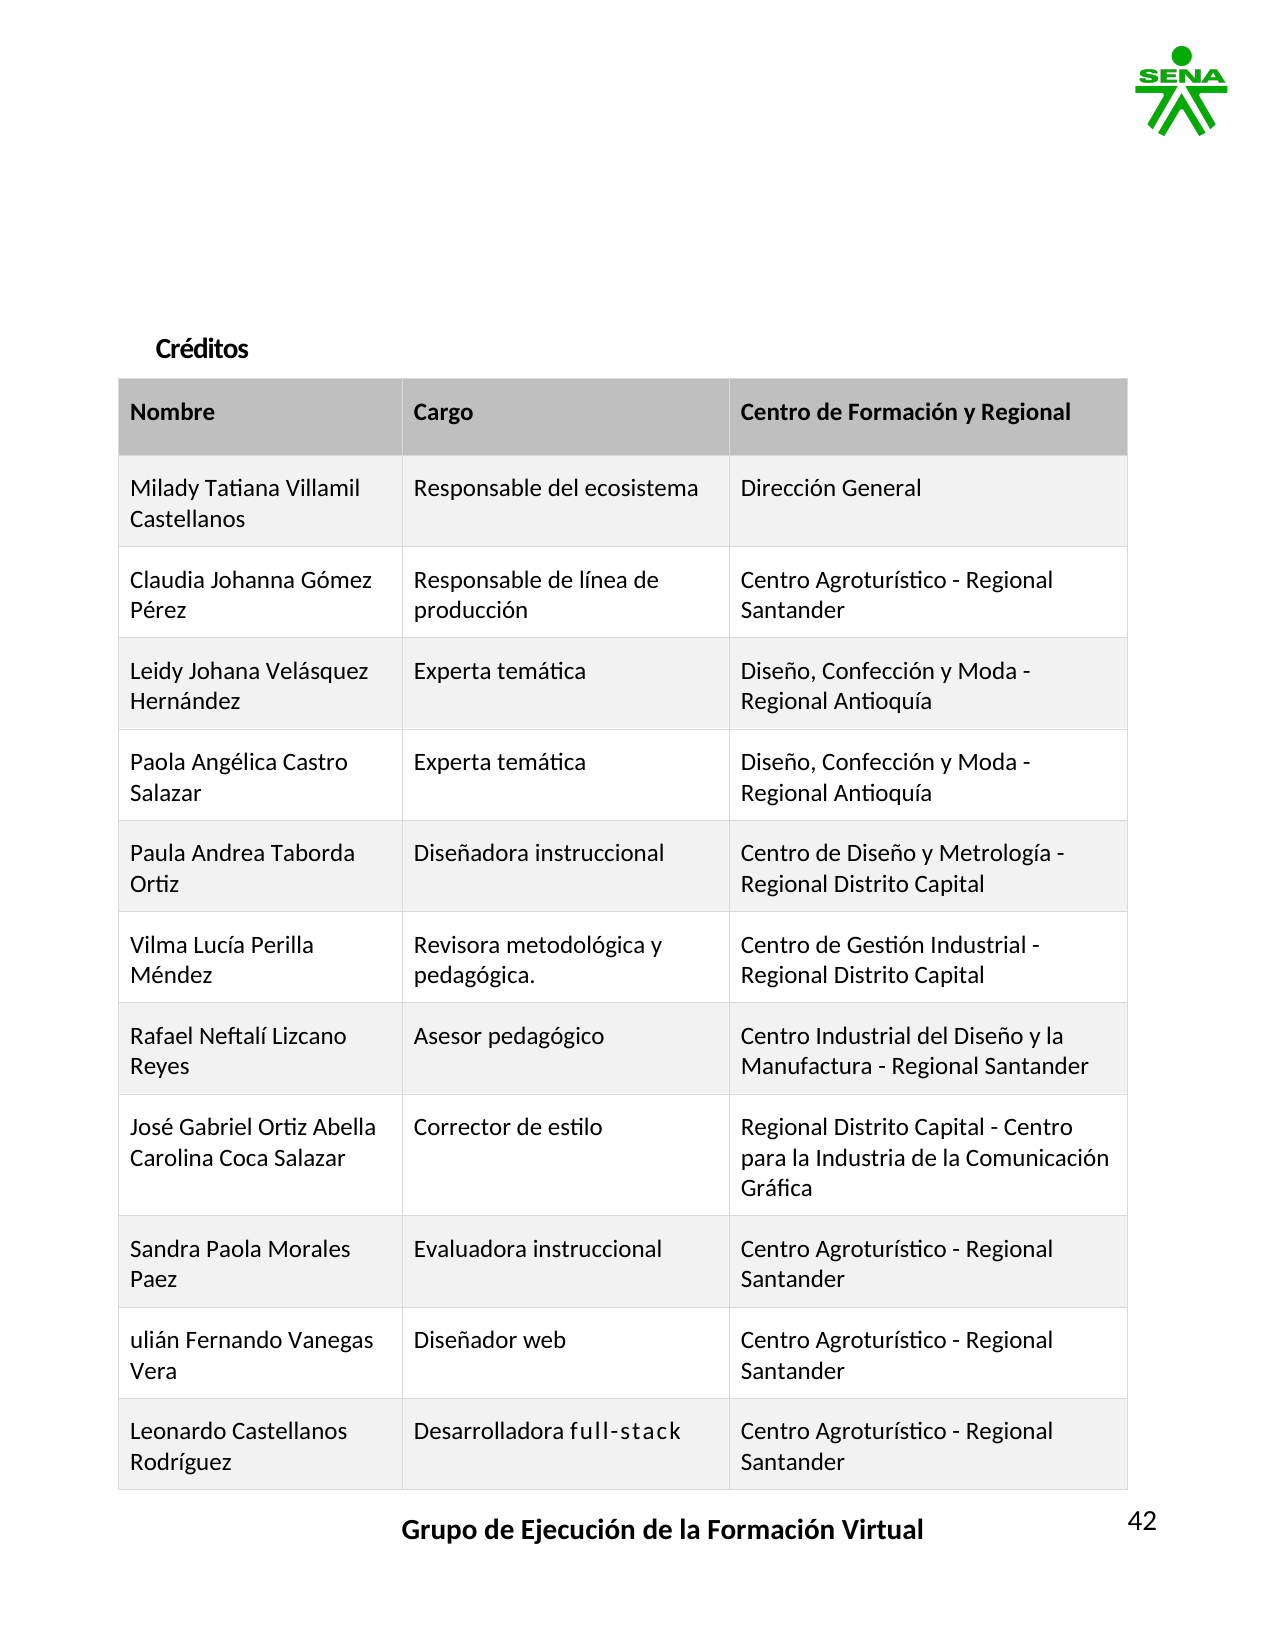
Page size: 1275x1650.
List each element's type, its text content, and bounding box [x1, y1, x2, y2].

table_cell Diseño, Confección y Moda - Regional Antioquía [730, 638, 1127, 728]
table_cell Desarrolladora full-stack [403, 1399, 729, 1489]
table_cell Responsable del ecosistema [403, 456, 729, 546]
table_header Nombre [119, 379, 402, 455]
table_cell Dirección General [730, 456, 1127, 546]
table_cell Diseñadora instruccional [403, 821, 729, 911]
table_cell Diseñador web [403, 1308, 729, 1398]
table_cell ulián Fernando Vanegas Vera [119, 1308, 402, 1398]
table_cell Claudia Johanna Gómez Pérez [119, 547, 402, 637]
table_cell Leonardo Castellanos Rodríguez [119, 1399, 402, 1489]
table_cell Centro Agroturístico - Regional Santander [730, 1308, 1127, 1398]
table_cell Milady Tatiana Villamil Castellanos [119, 456, 402, 546]
table_cell Regional Distrito Capital - Centro para la Industria de la Comunicación Gráfica [730, 1095, 1127, 1215]
table_cell Experta temática [403, 638, 729, 728]
table_cell Responsable de línea de producción [403, 547, 729, 637]
table_cell Paola Angélica Castro Salazar [119, 730, 402, 820]
table_cell Centro Agroturístico - Regional Santander [730, 1216, 1127, 1307]
table_cell Sandra Paola Morales Paez [119, 1216, 402, 1307]
table_header Centro de Formación y Regional [730, 379, 1127, 455]
table_cell Diseño, Confección y Moda - Regional Antioquía [730, 730, 1127, 820]
table_cell Centro Agroturístico - Regional Santander [730, 547, 1127, 637]
table_cell Centro de Diseño y Metrología - Regional Distrito Capital [730, 821, 1127, 911]
table_cell José Gabriel Ortiz Abella Carolina Coca Salazar [119, 1095, 402, 1215]
table_cell Corrector de estilo [403, 1095, 729, 1215]
table_cell Leidy Johana Velásquez Hernández [119, 638, 402, 728]
table_header Cargo [403, 379, 729, 455]
table_cell Centro Industrial del Diseño y la Manufactura - Regional Santander [730, 1003, 1127, 1093]
table_cell Centro de Gestión Industrial - Regional Distrito Capital [730, 912, 1127, 1002]
table_cell Rafael Neftalí Lizcano Reyes [119, 1003, 402, 1093]
table_cell Asesor pedagógico [403, 1003, 729, 1093]
table_cell Revisora metodológica y pedagógica. [403, 912, 729, 1002]
subtitle Créditos [156, 330, 1157, 366]
table_cell Experta temática [403, 730, 729, 820]
picture [1135, 46, 1228, 136]
table_cell Centro Agroturístico - Regional Santander [730, 1399, 1127, 1489]
table_cell Evaluadora instruccional [403, 1216, 729, 1307]
table_cell Paula Andrea Taborda Ortiz [119, 821, 402, 911]
table_cell Vilma Lucía Perilla Méndez [119, 912, 402, 1002]
